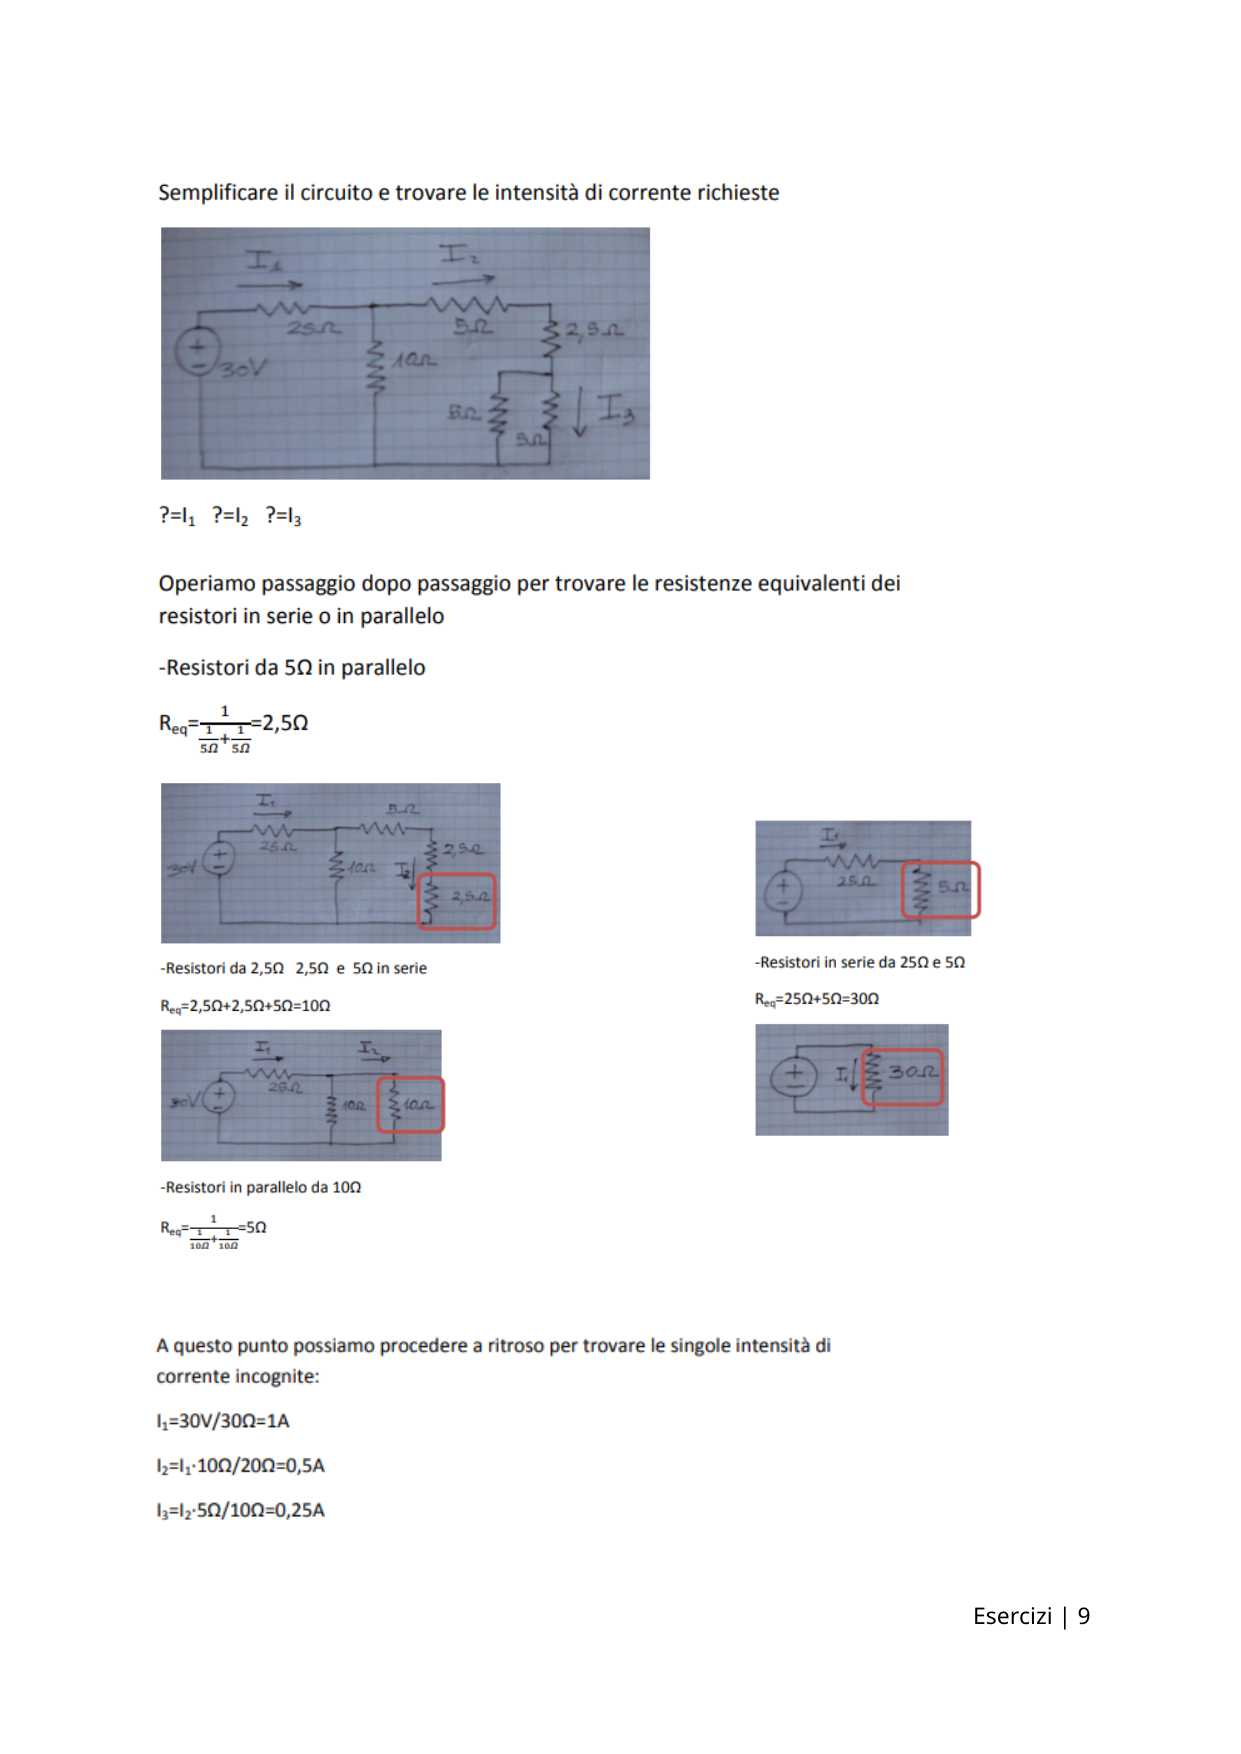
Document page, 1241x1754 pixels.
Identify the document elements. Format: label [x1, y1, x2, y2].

picture [150, 166, 844, 540]
picture [150, 772, 552, 1254]
picture [752, 807, 994, 1156]
picture [150, 1323, 852, 1523]
picture [150, 558, 915, 754]
